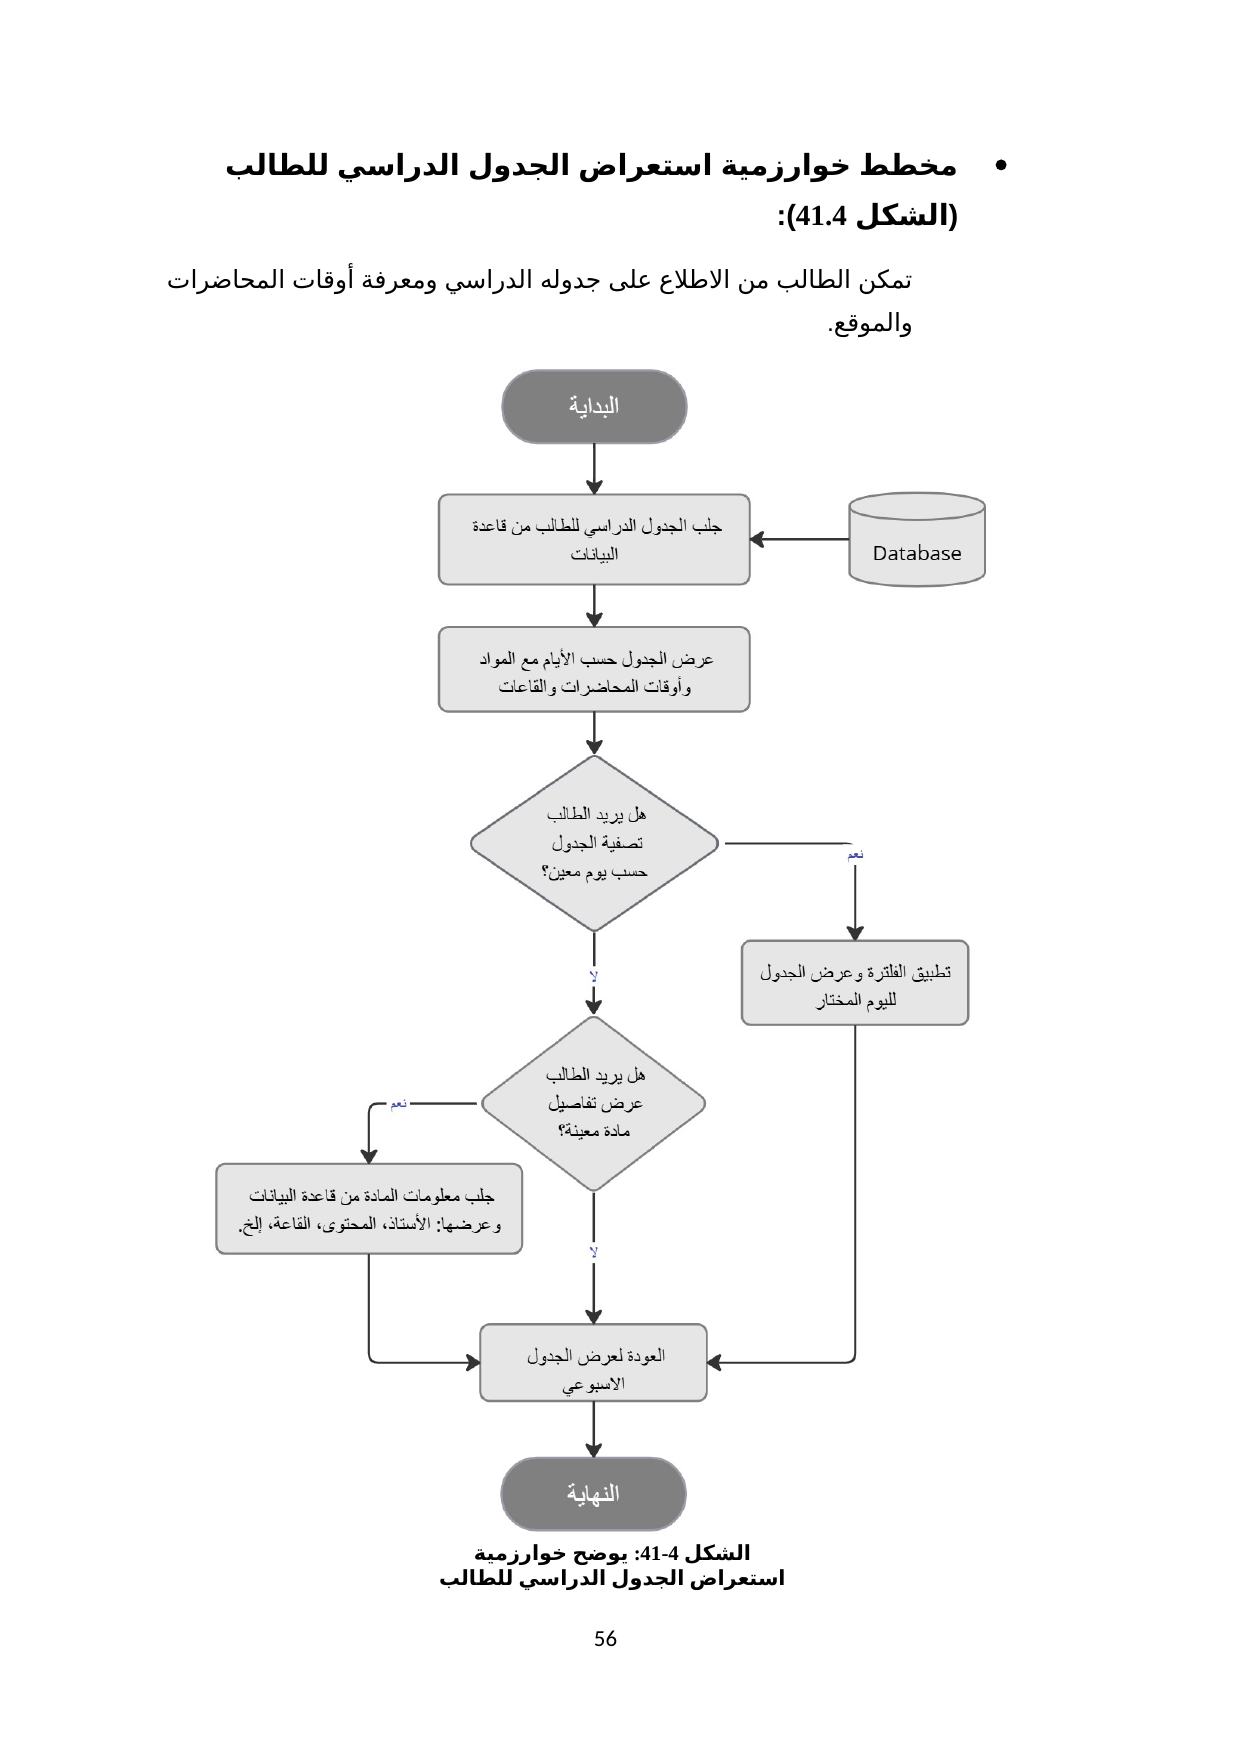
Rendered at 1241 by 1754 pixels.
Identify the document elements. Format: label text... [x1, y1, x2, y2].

text تمكن الطالب من الاطلاع على جدوله الدراسي ومعرفة أوقات المحاضرات والموقع. [148, 265, 913, 337]
picture [212, 368, 988, 1535]
list مخطط خوارزمية استعراض الجدول الدراسي للطالب (الشكل 41.4): [148, 148, 996, 232]
